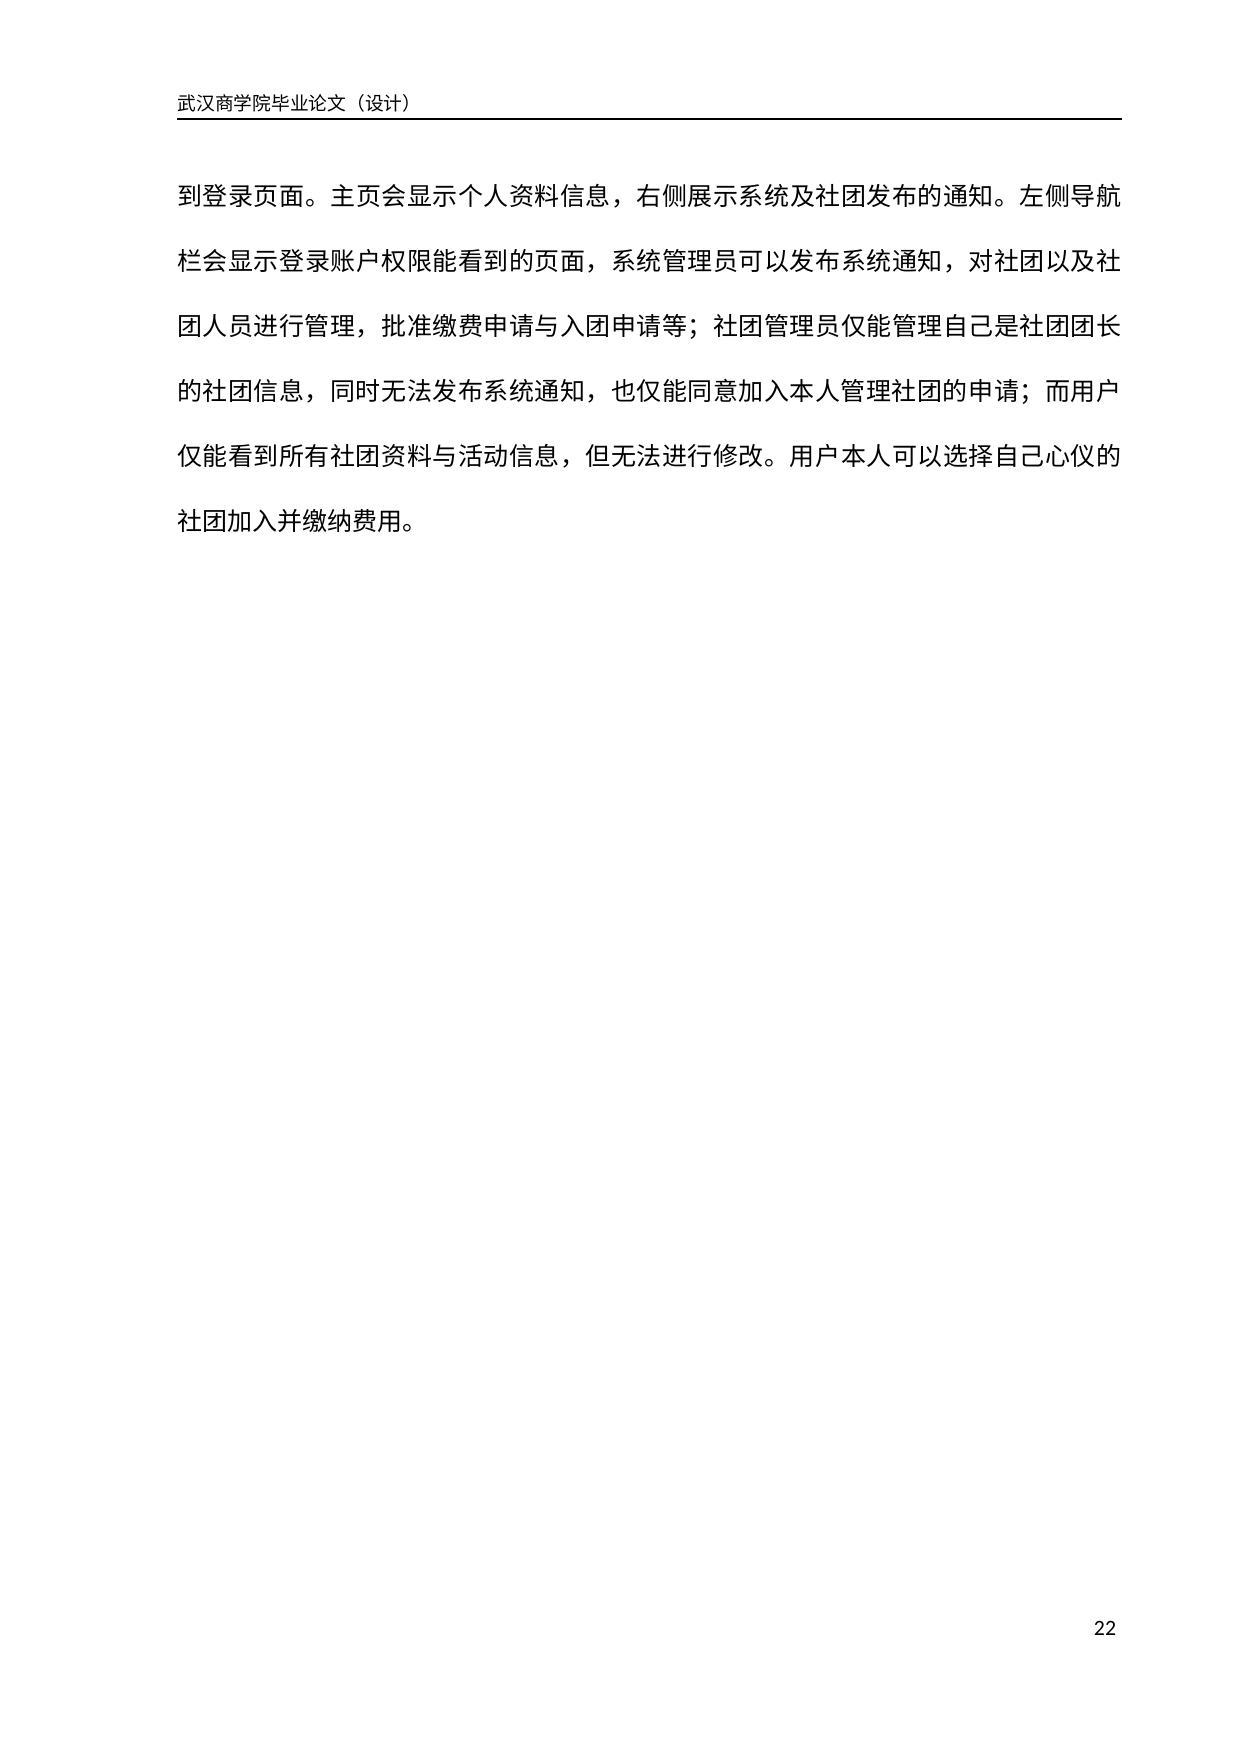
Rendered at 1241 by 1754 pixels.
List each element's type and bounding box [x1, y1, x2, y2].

text [177, 162, 1122, 552]
